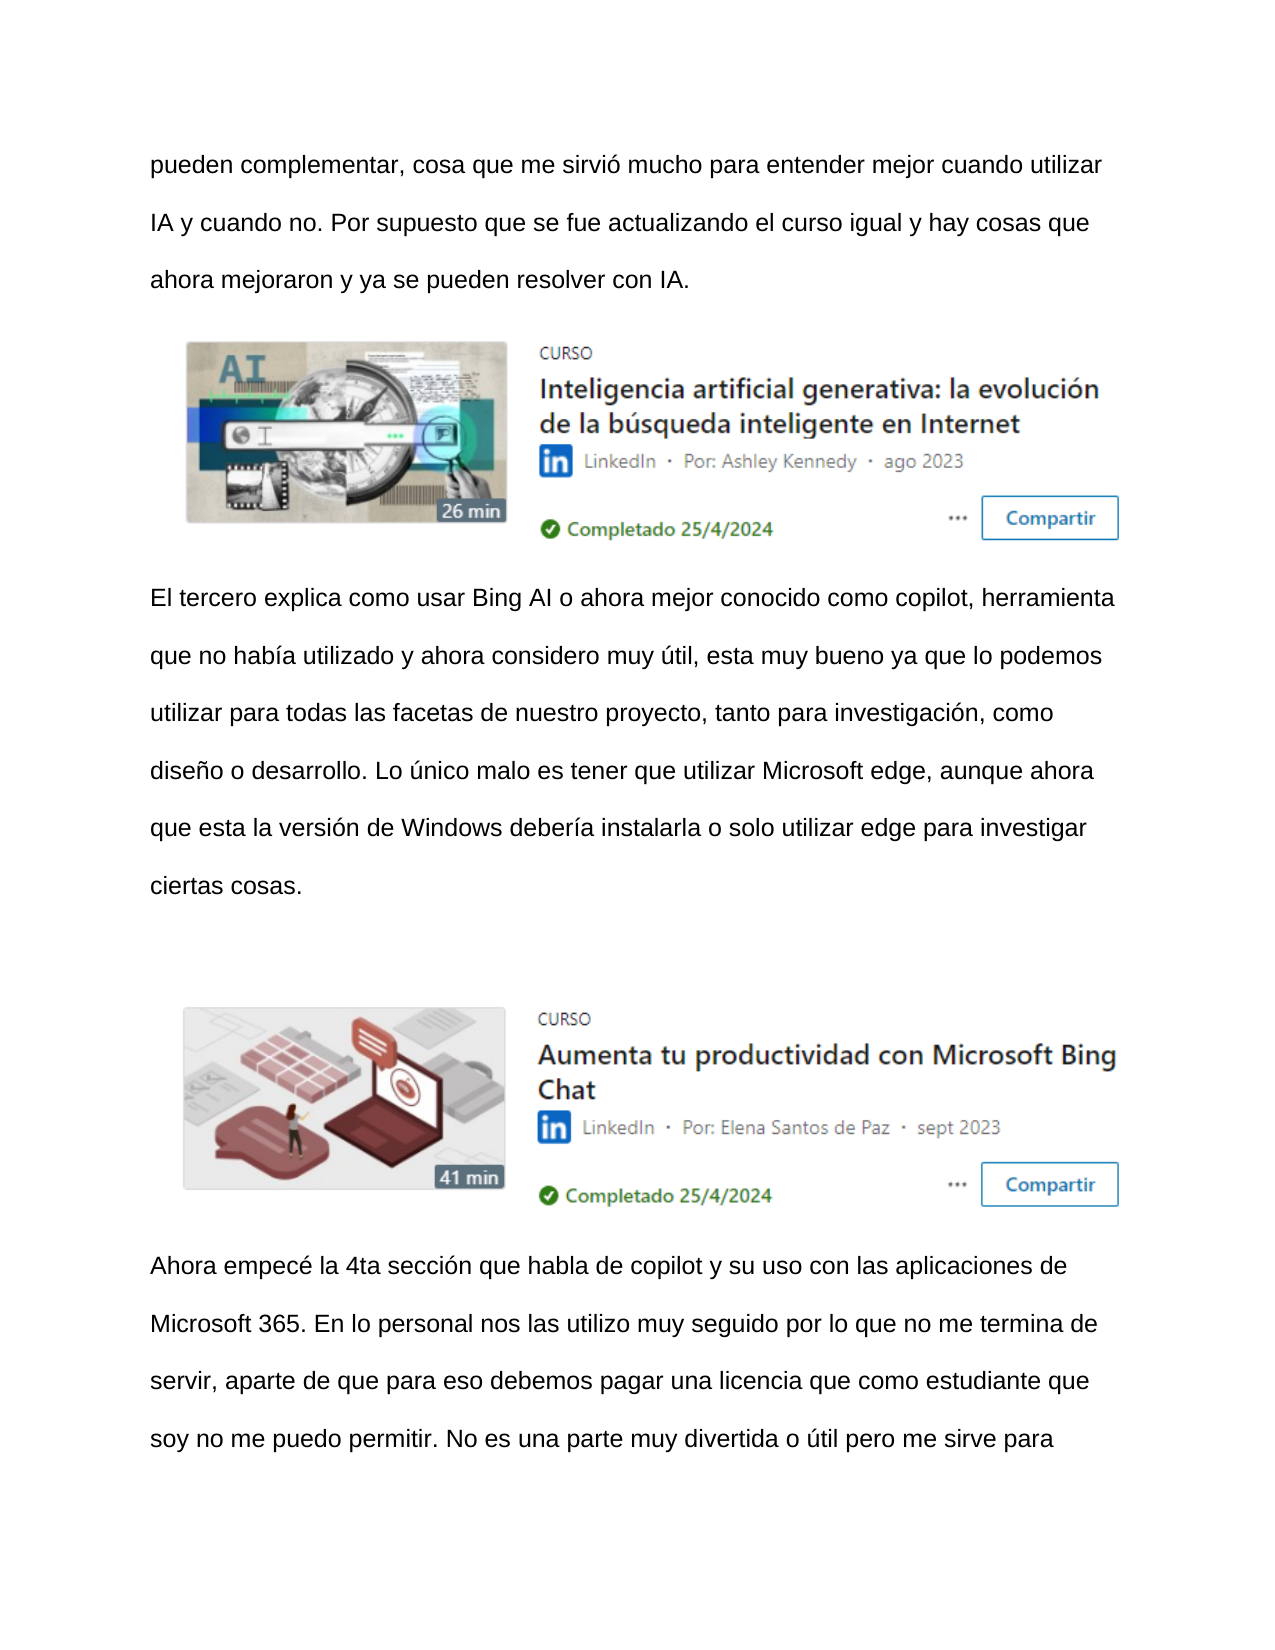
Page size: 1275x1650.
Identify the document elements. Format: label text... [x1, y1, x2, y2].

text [150, 150, 1125, 294]
text El tercero explica como usar Bing AI o ahora mejor conocido como copilot, herramienta que no había utilizado y ahora considero muy útil, esta muy bueno ya que lo podemos utilizar para todas las facetas de nuestro proyecto, tanto para investigación, como diseño o desarrollo. Lo único malo es tener que utilizar Microsoft edge, aunque ahora que esta la versión de Windows debería instalarla o solo utilizar edge para investigar ciertas cosas. [150, 583, 1125, 899]
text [150, 1251, 1125, 1452]
